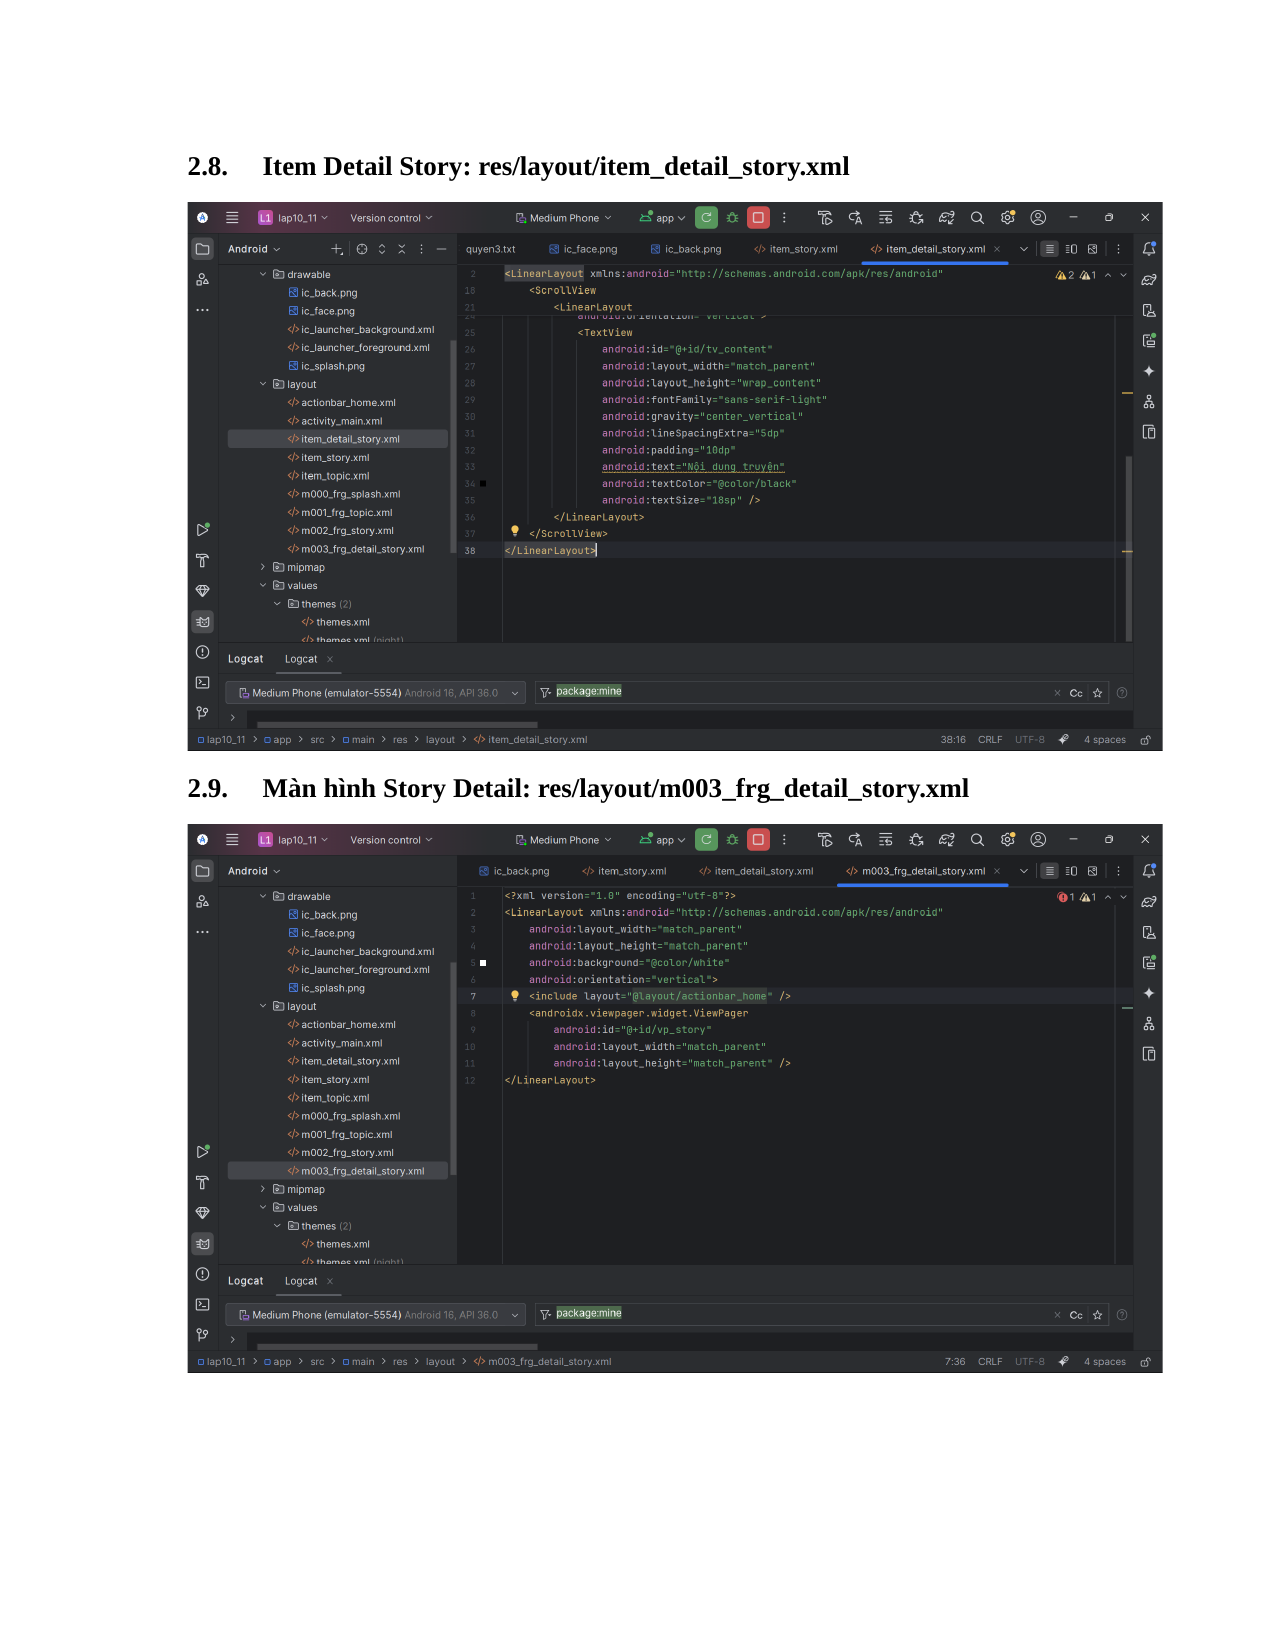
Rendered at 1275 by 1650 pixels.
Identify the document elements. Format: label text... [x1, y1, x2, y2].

picture [187, 202, 1163, 751]
list Item Detail Story: res/layout/item_detail_story.xml [187, 150, 1125, 181]
picture [187, 824, 1163, 1373]
list Màn hình Story Detail: res/layout/m003_frg_detail_story.xml [187, 772, 1125, 803]
